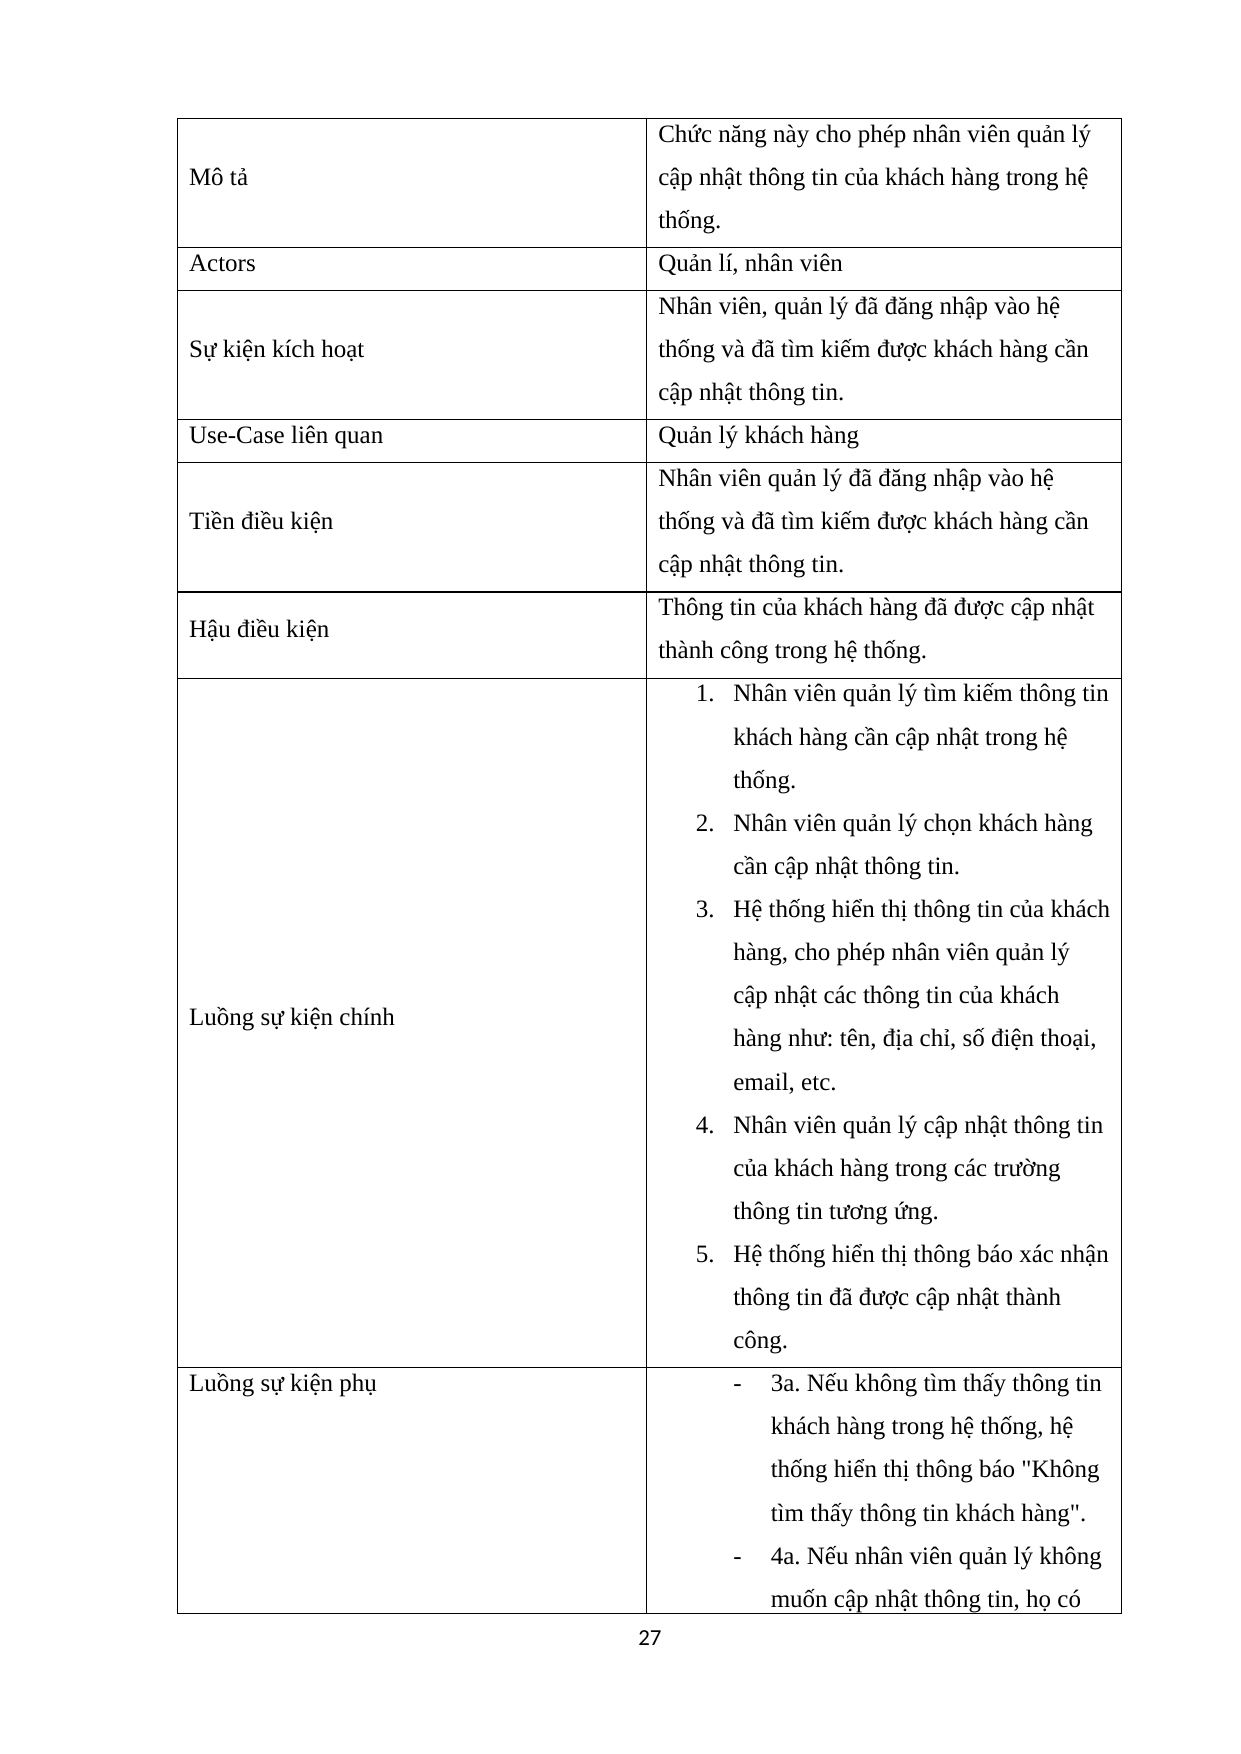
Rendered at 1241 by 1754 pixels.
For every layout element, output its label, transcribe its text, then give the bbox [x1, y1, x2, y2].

table_cell Luồng sự kiện chính [178, 679, 646, 1367]
table_cell Nhân viên, quản lý đã đăng nhập vào hệ thống và đã tìm kiếm được khách hàng cần cập nhật thông tin. [647, 291, 1121, 419]
table_cell Chức năng này cho phép nhân viên quản lý cập nhật thông tin của khách hàng trong hệ thống. [647, 119, 1121, 247]
table_cell Tiền điều kiện [178, 463, 646, 591]
table_cell Hậu điều kiện [178, 593, 646, 677]
table_cell Use-Case liên quan [178, 420, 646, 462]
table_cell Nhân viên quản lý tìm kiếm thông tin khách hàng cần cập nhật trong hệ thống. Nhân viên quản lý chọn khách hàng cần cập nhật thông tin. Hệ thống hiển thị thông tin của khách hàng, cho phép nhân viên quản lý cập nhật các thông tin của khách hàng như: tên, địa chỉ, số điện thoại, email, etc. Nhân viên quản lý cập nhật thông tin của khách hàng trong các trường thông tin tương ứng. Hệ thống hiển thị thông báo xác nhận thông tin đã được cập nhật thành công. [647, 679, 1121, 1367]
table_cell Thông tin của khách hàng đã được cập nhật thành công trong hệ thống. [647, 593, 1121, 677]
table_cell Quản lý khách hàng [647, 420, 1121, 462]
table_cell Sự kiện kích hoạt [178, 291, 646, 419]
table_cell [647, 1368, 1121, 1613]
table_cell Luồng sự kiện phụ [178, 1368, 646, 1613]
table_cell Nhân viên quản lý đã đăng nhập vào hệ thống và đã tìm kiếm được khách hàng cần cập nhật thông tin. [647, 463, 1121, 591]
table_cell Quản lí, nhân viên [647, 248, 1121, 290]
table_cell Actors [178, 248, 646, 290]
table_cell Mô tả [178, 119, 646, 247]
